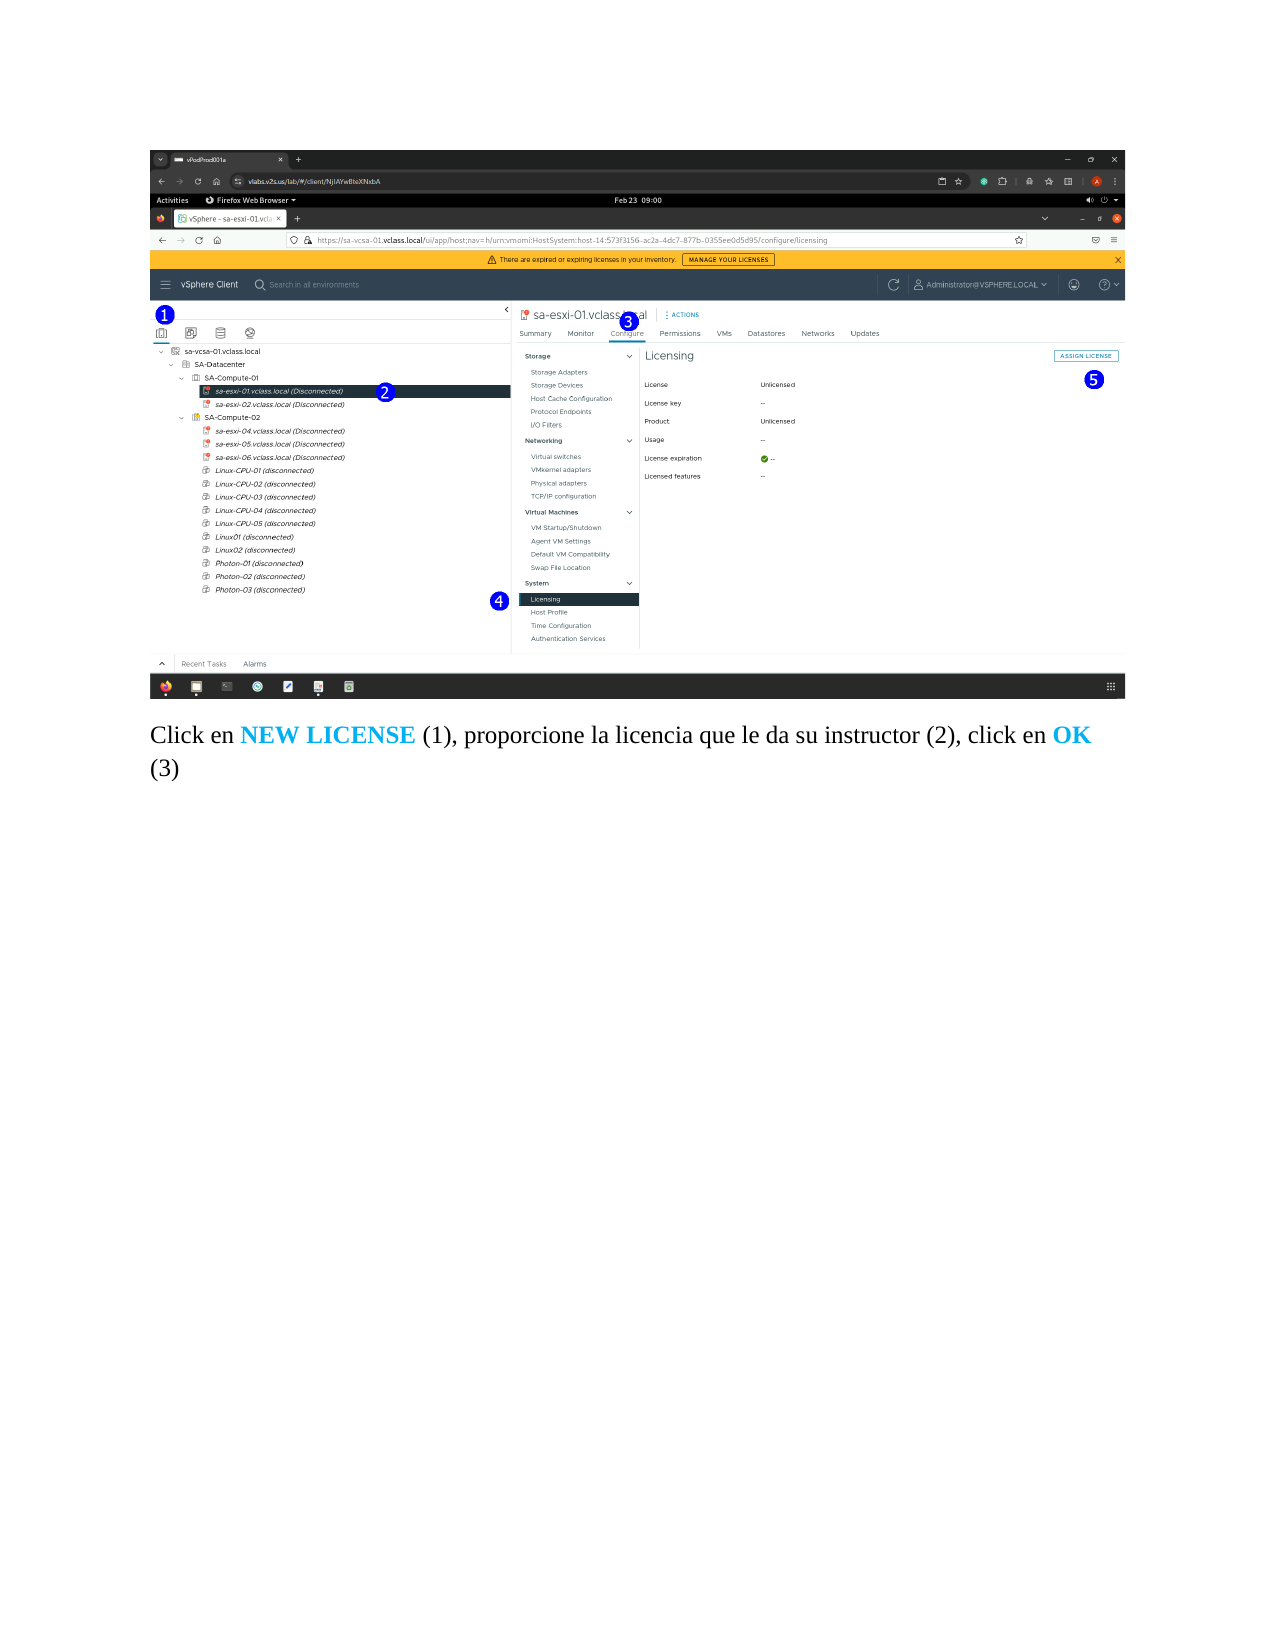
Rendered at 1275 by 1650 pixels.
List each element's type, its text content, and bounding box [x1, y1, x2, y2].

picture [150, 150, 1125, 699]
text Click en NEW LICENSE (1), proporcione la licencia que le da su instructor (2), click en OK (3) [150, 720, 1125, 782]
